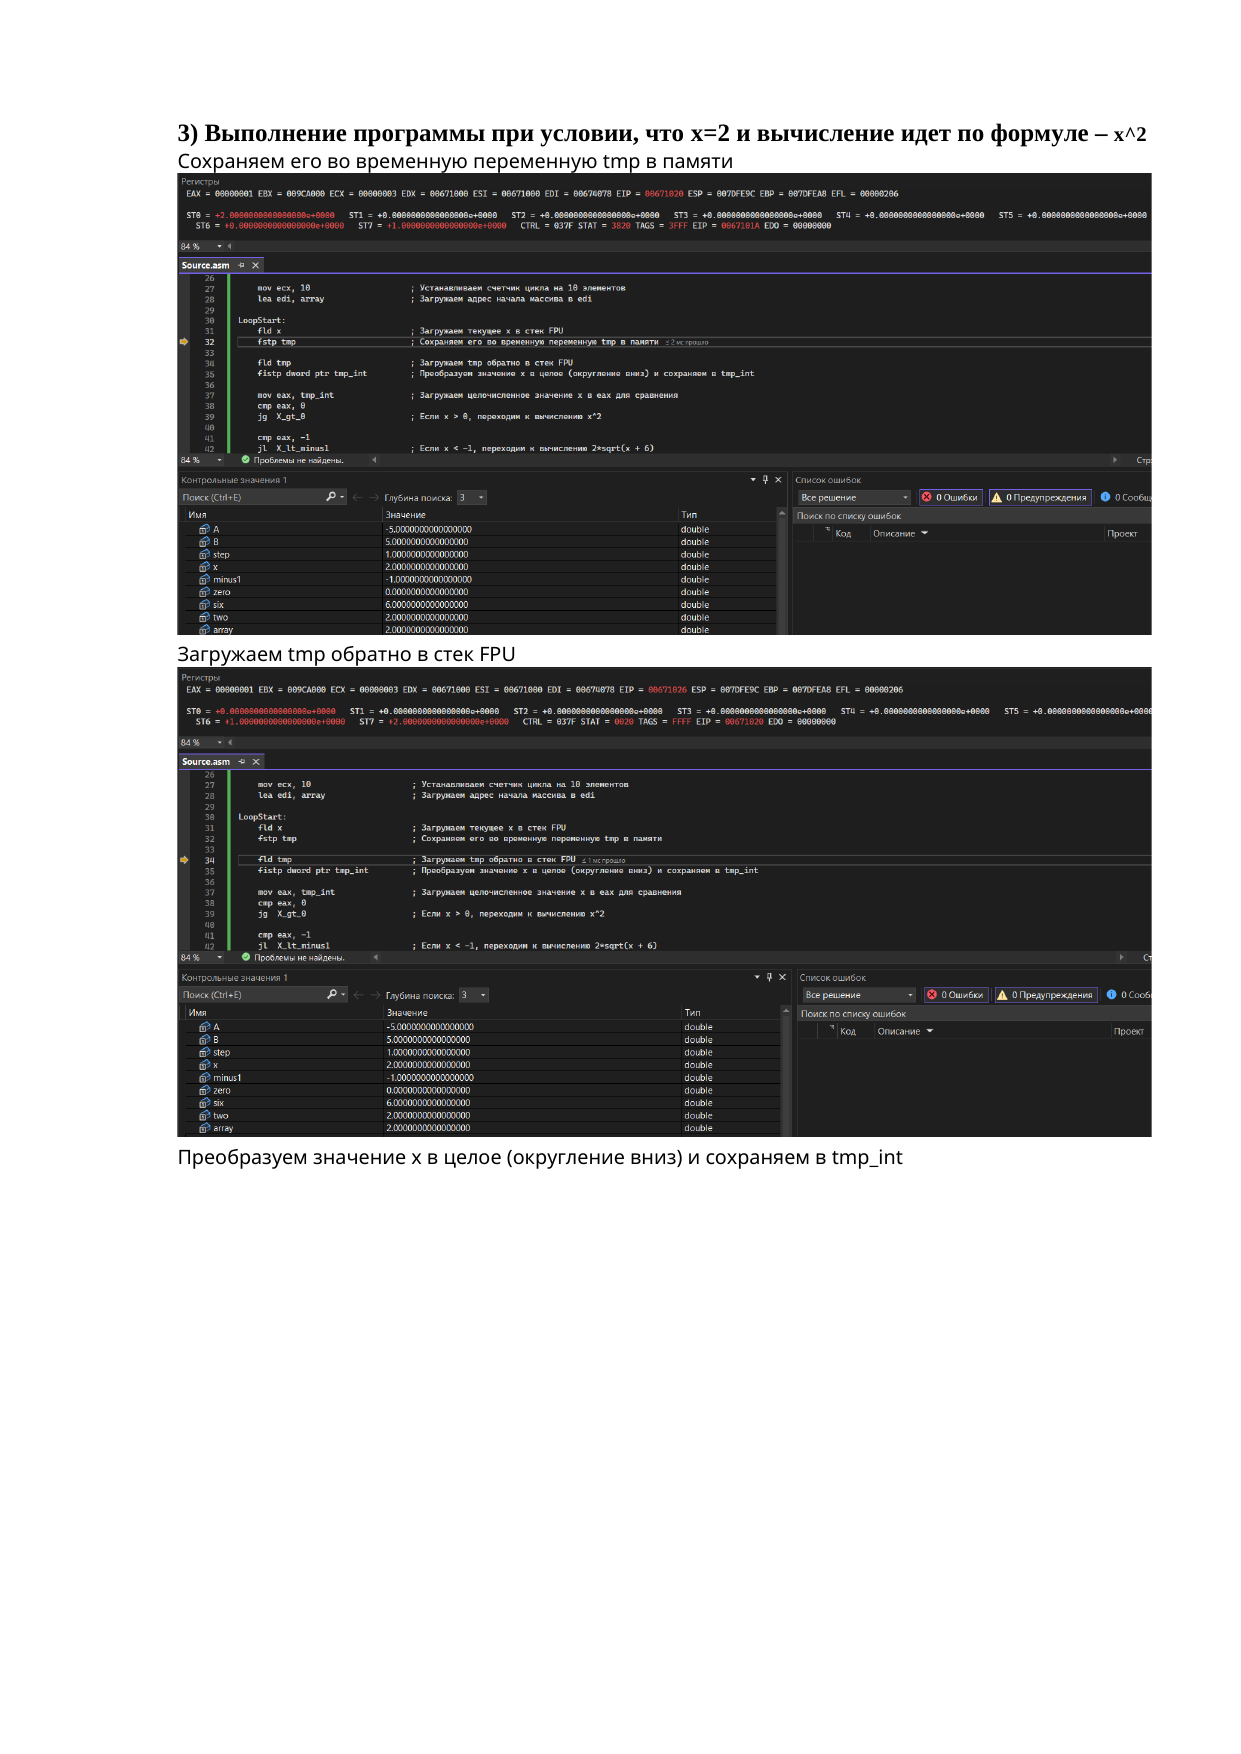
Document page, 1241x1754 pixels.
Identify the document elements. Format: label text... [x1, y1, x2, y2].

text Переход к сохранению значения Сохраняем вычисленное значение функции в массив по адресу edi Загружаем текущее значение x 3) Выполнение программы при условии, что x=2 и вычисление идет по формуле – x^2 Сохраняем его во временную переменную tmp в памяти Загружаем tmp обратно в стек FPU Преобразуем значение x в целое (округление вниз) и сохраняем в tmp_int Загружаем целочисленное значение x в eax для сравнения Загружаем целочисленное значение x в eax для сравнения [177, 1137, 1152, 1170]
picture [177, 173, 1152, 635]
picture [177, 667, 1152, 1137]
text Переход к сохранению значения Сохраняем вычисленное значение функции в массив по адресу edi Загружаем текущее значение x 3) Выполнение программы при условии, что x=2 и вычисление идет по формуле – x^2 Сохраняем его во временную переменную tmp в памяти Загружаем tmp обратно в стек FPU Преобразуем значение x в целое (округление вниз) и сохраняем в tmp_int Загружаем целочисленное значение x в eax для сравнения Загружаем целочисленное значение x в eax для сравнения [177, 118, 1152, 173]
text Переход к сохранению значения Сохраняем вычисленное значение функции в массив по адресу edi Загружаем текущее значение x 3) Выполнение программы при условии, что x=2 и вычисление идет по формуле – x^2 Сохраняем его во временную переменную tmp в памяти Загружаем tmp обратно в стек FPU Преобразуем значение x в целое (округление вниз) и сохраняем в tmp_int Загружаем целочисленное значение x в eax для сравнения Загружаем целочисленное значение x в eax для сравнения [177, 635, 1152, 667]
